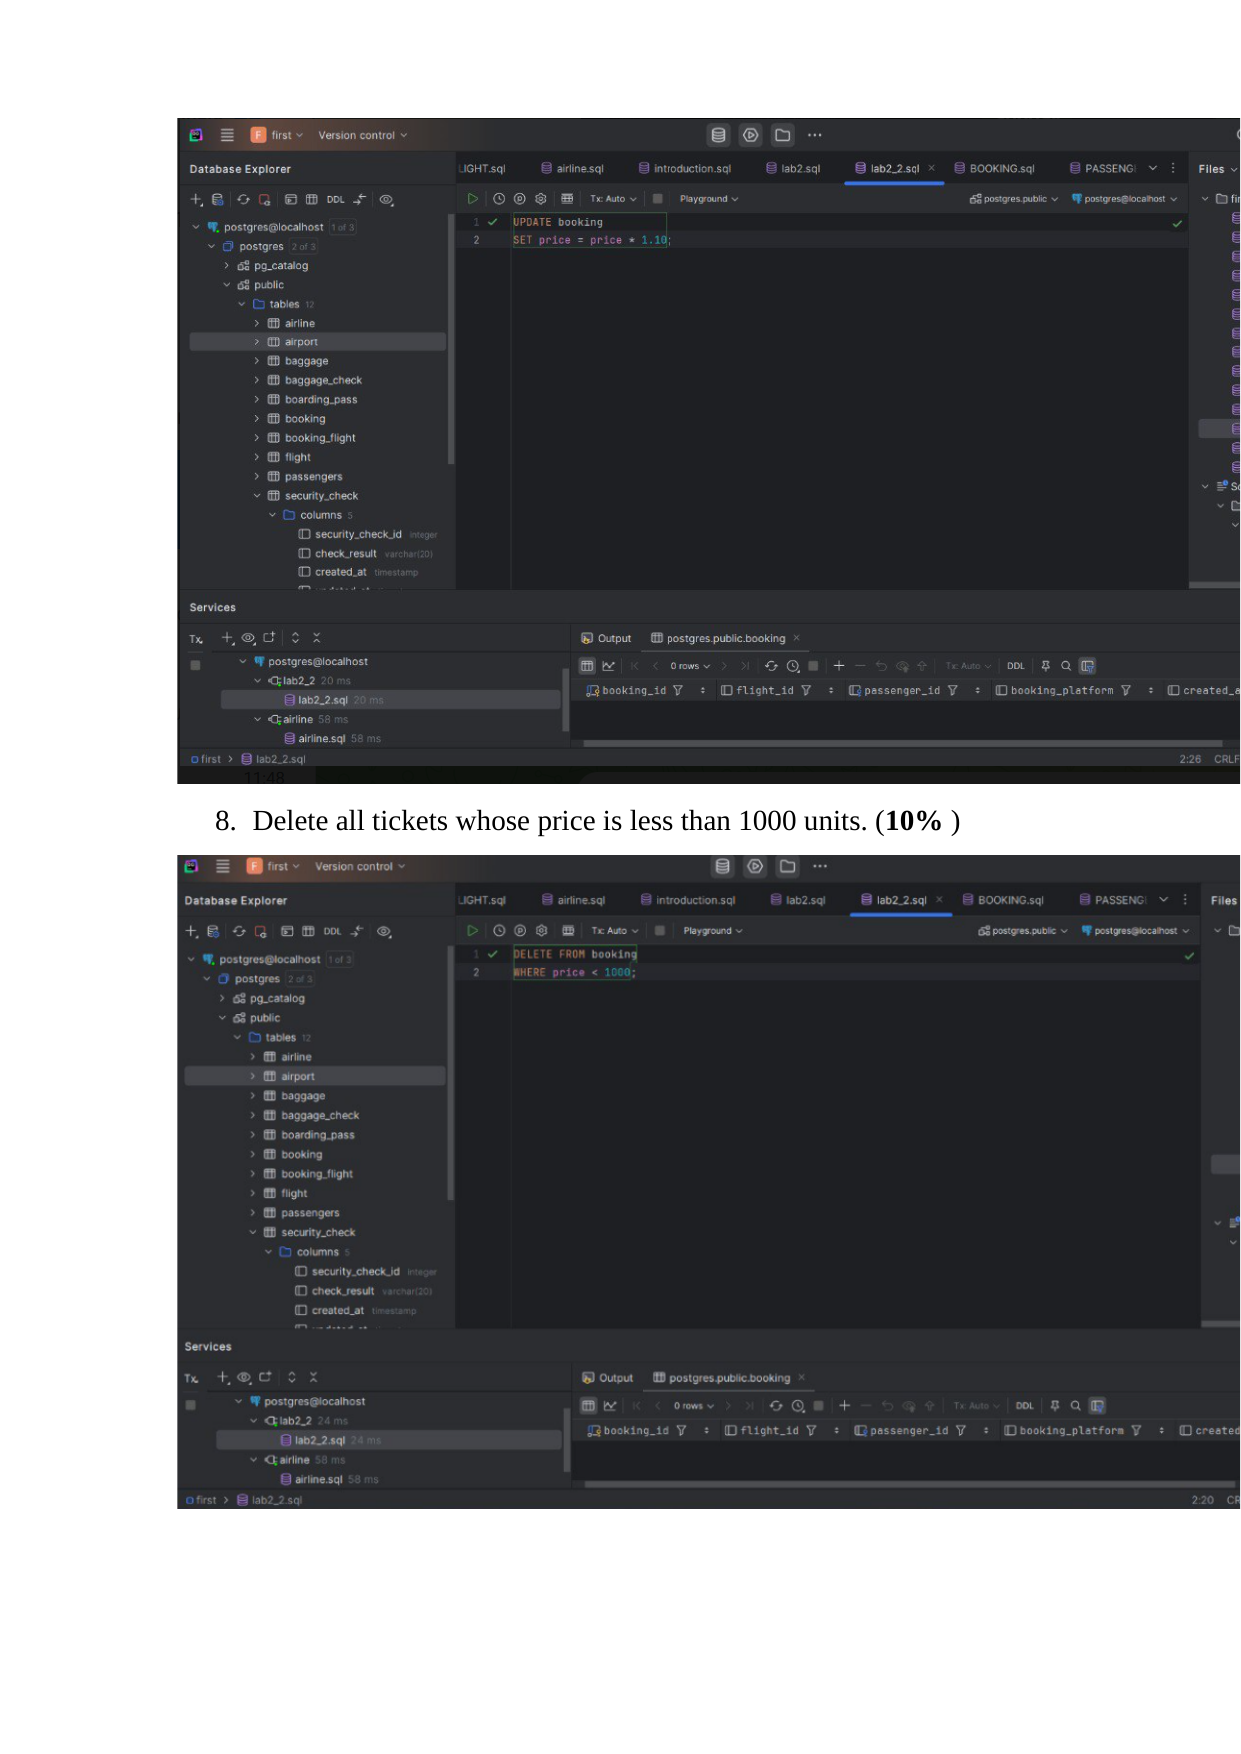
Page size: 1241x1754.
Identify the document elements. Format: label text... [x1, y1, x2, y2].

picture [177, 118, 1241, 784]
list Delete all tickets whose price is less than 1000 units. (10% ) [215, 803, 1152, 836]
picture [177, 855, 1241, 1509]
